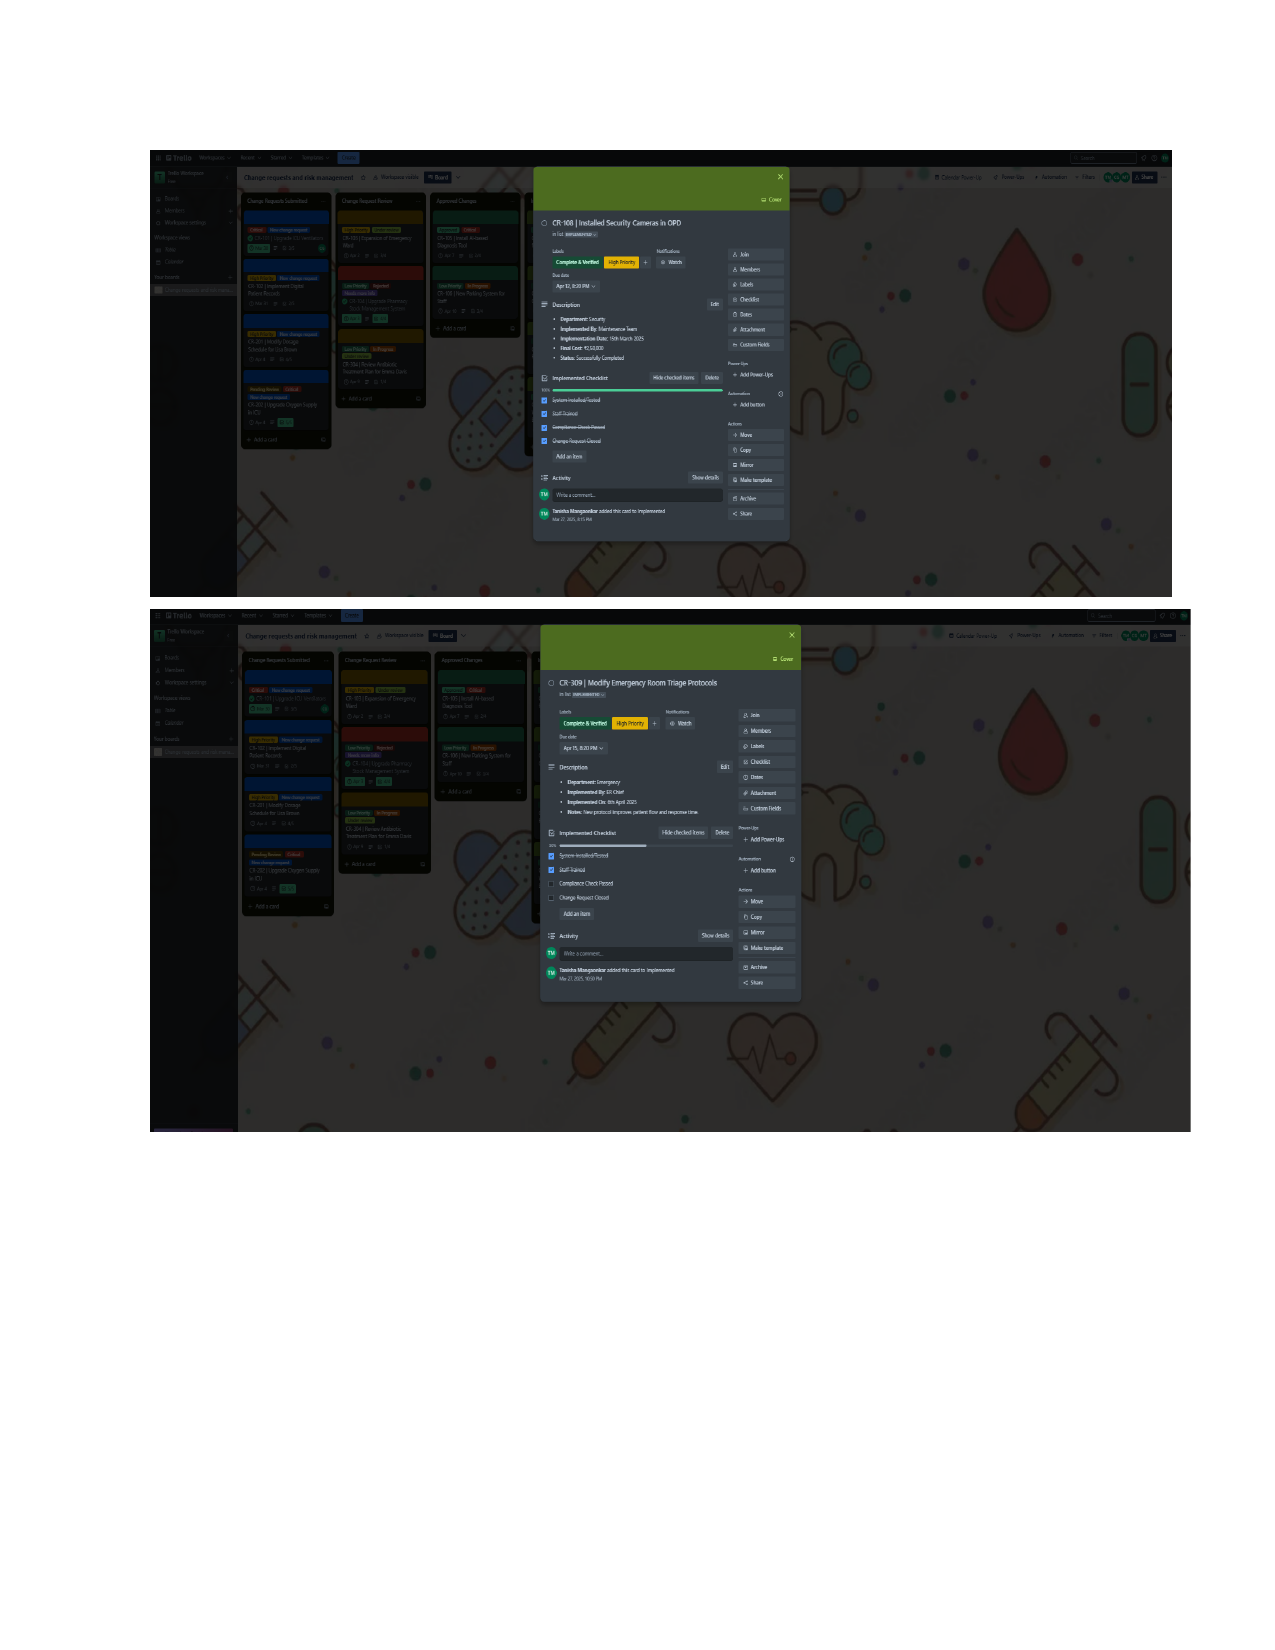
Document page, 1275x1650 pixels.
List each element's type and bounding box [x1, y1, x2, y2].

picture [150, 609, 1191, 1132]
picture [150, 150, 1172, 597]
